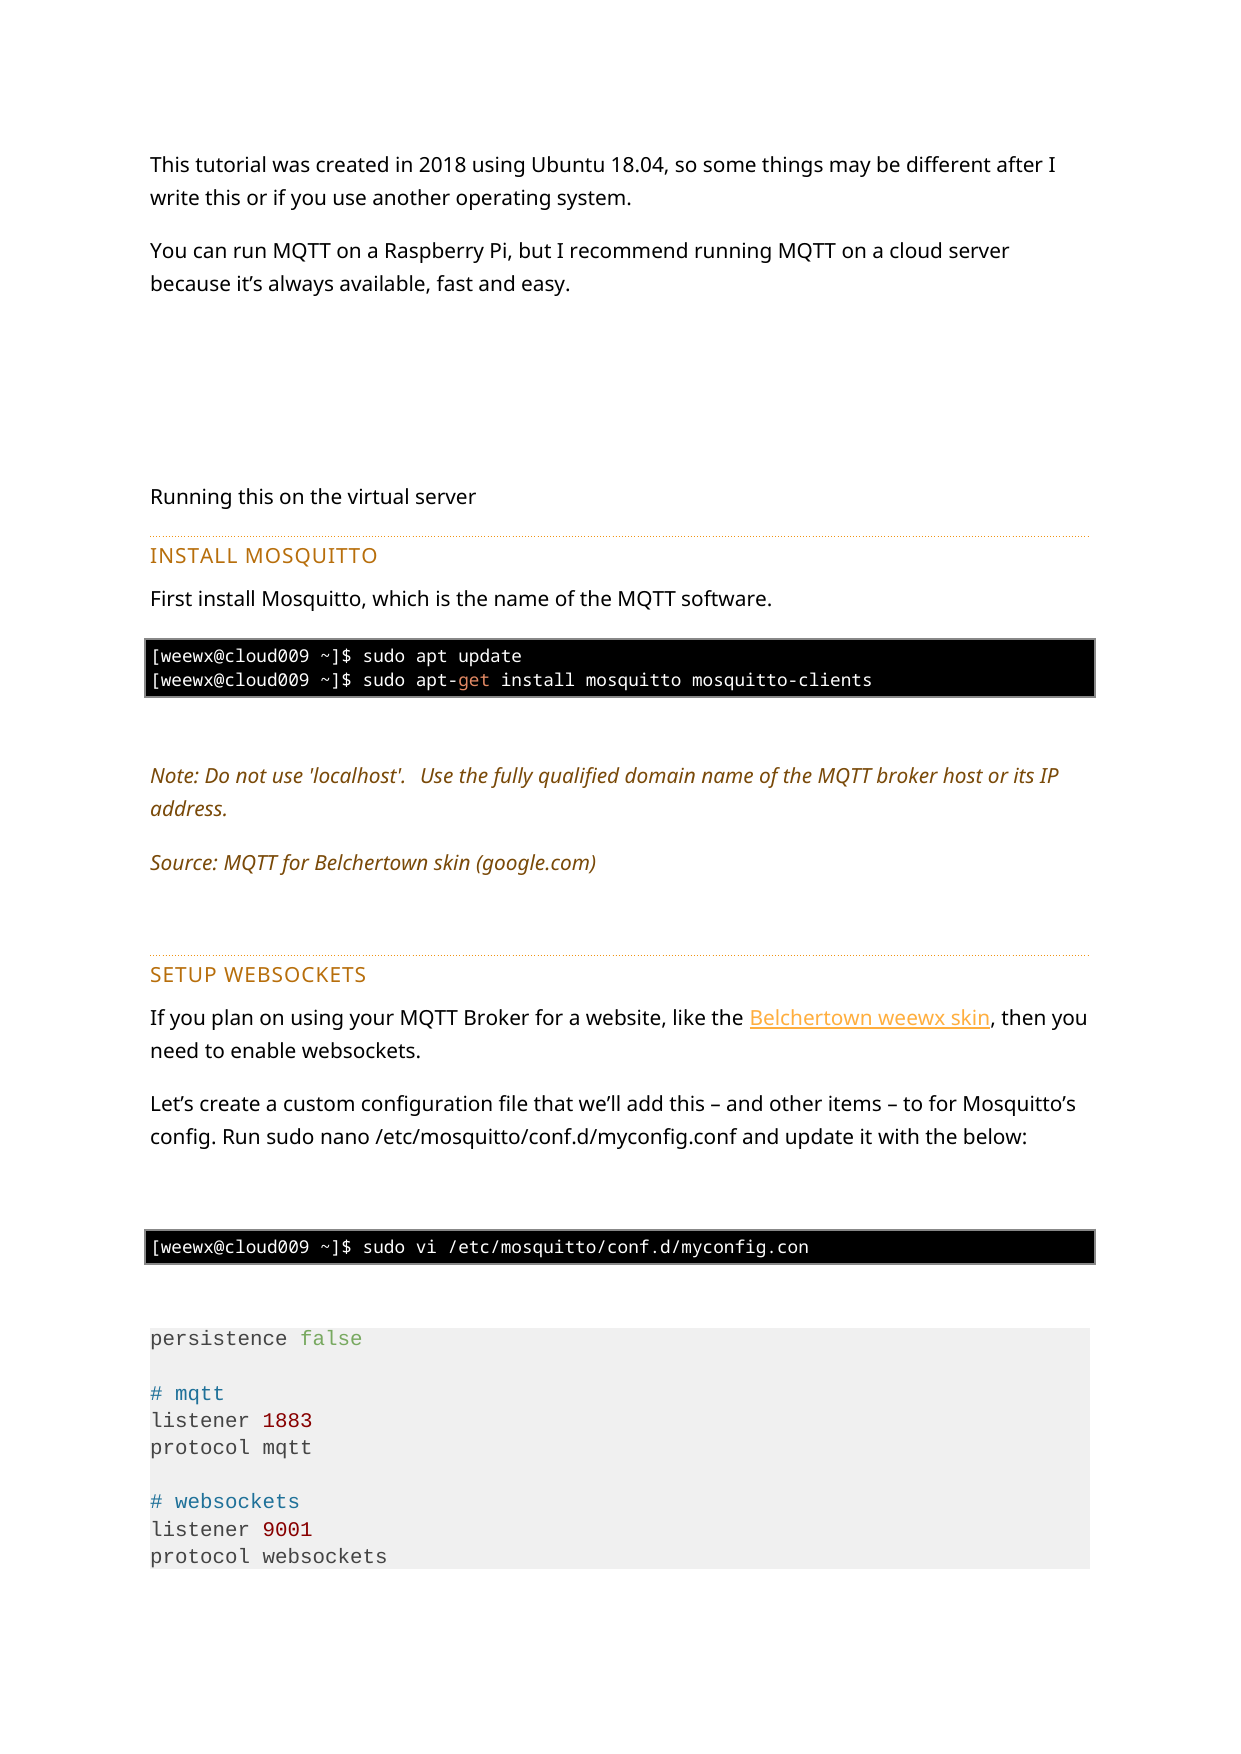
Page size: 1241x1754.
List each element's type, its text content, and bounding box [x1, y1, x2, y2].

text Running this on the virtual server [150, 482, 1090, 511]
text First install Mosquitto, which is the name of the MQTT software. [150, 584, 1090, 613]
text If you plan on using your MQTT Broker for a website, like the Belchertown weewx skin, then you need to enable websockets. [150, 1003, 1090, 1064]
subtitle Setup websockets [150, 954, 1090, 989]
text [weewx@cloud009 ~]$ sudo apt update [146, 640, 1094, 662]
text [weewx@cloud009 ~]$ sudo vi /etc/mosquitto/conf.d/myconfig.con [146, 1231, 1094, 1263]
text Let’s create a custom configuration file that we’ll add this – and other items – to for Mosquitto’s config. Run sudo nano /etc/mosquitto/conf.d/myconfig.conf and update it with the below: [150, 1089, 1090, 1150]
text [weewx@cloud009 ~]$ sudo apt-get install mosquitto mosquitto-clients [146, 662, 1094, 696]
text persistence false # mqtt listener 1883 protocol mqtt # websockets listener 9001 protocol websockets [150, 1328, 1090, 1569]
text You can run MQTT on a Raspberry Pi, but I recommend running MQTT on a cloud server because it’s always available, fast and easy. [150, 236, 1090, 297]
text Note: Do not use 'localhost'. Use the fully qualified domain name of the MQTT broker host or its IP address. [150, 762, 1090, 823]
text This tutorial was created in 2018 using Ubuntu 18.04, so some things may be different after I write this or if you use another operating system. [150, 150, 1090, 211]
text Source: MQTT for Belchertown skin (google.com) [150, 848, 1090, 876]
subtitle Install Mosquitto [150, 536, 1090, 570]
